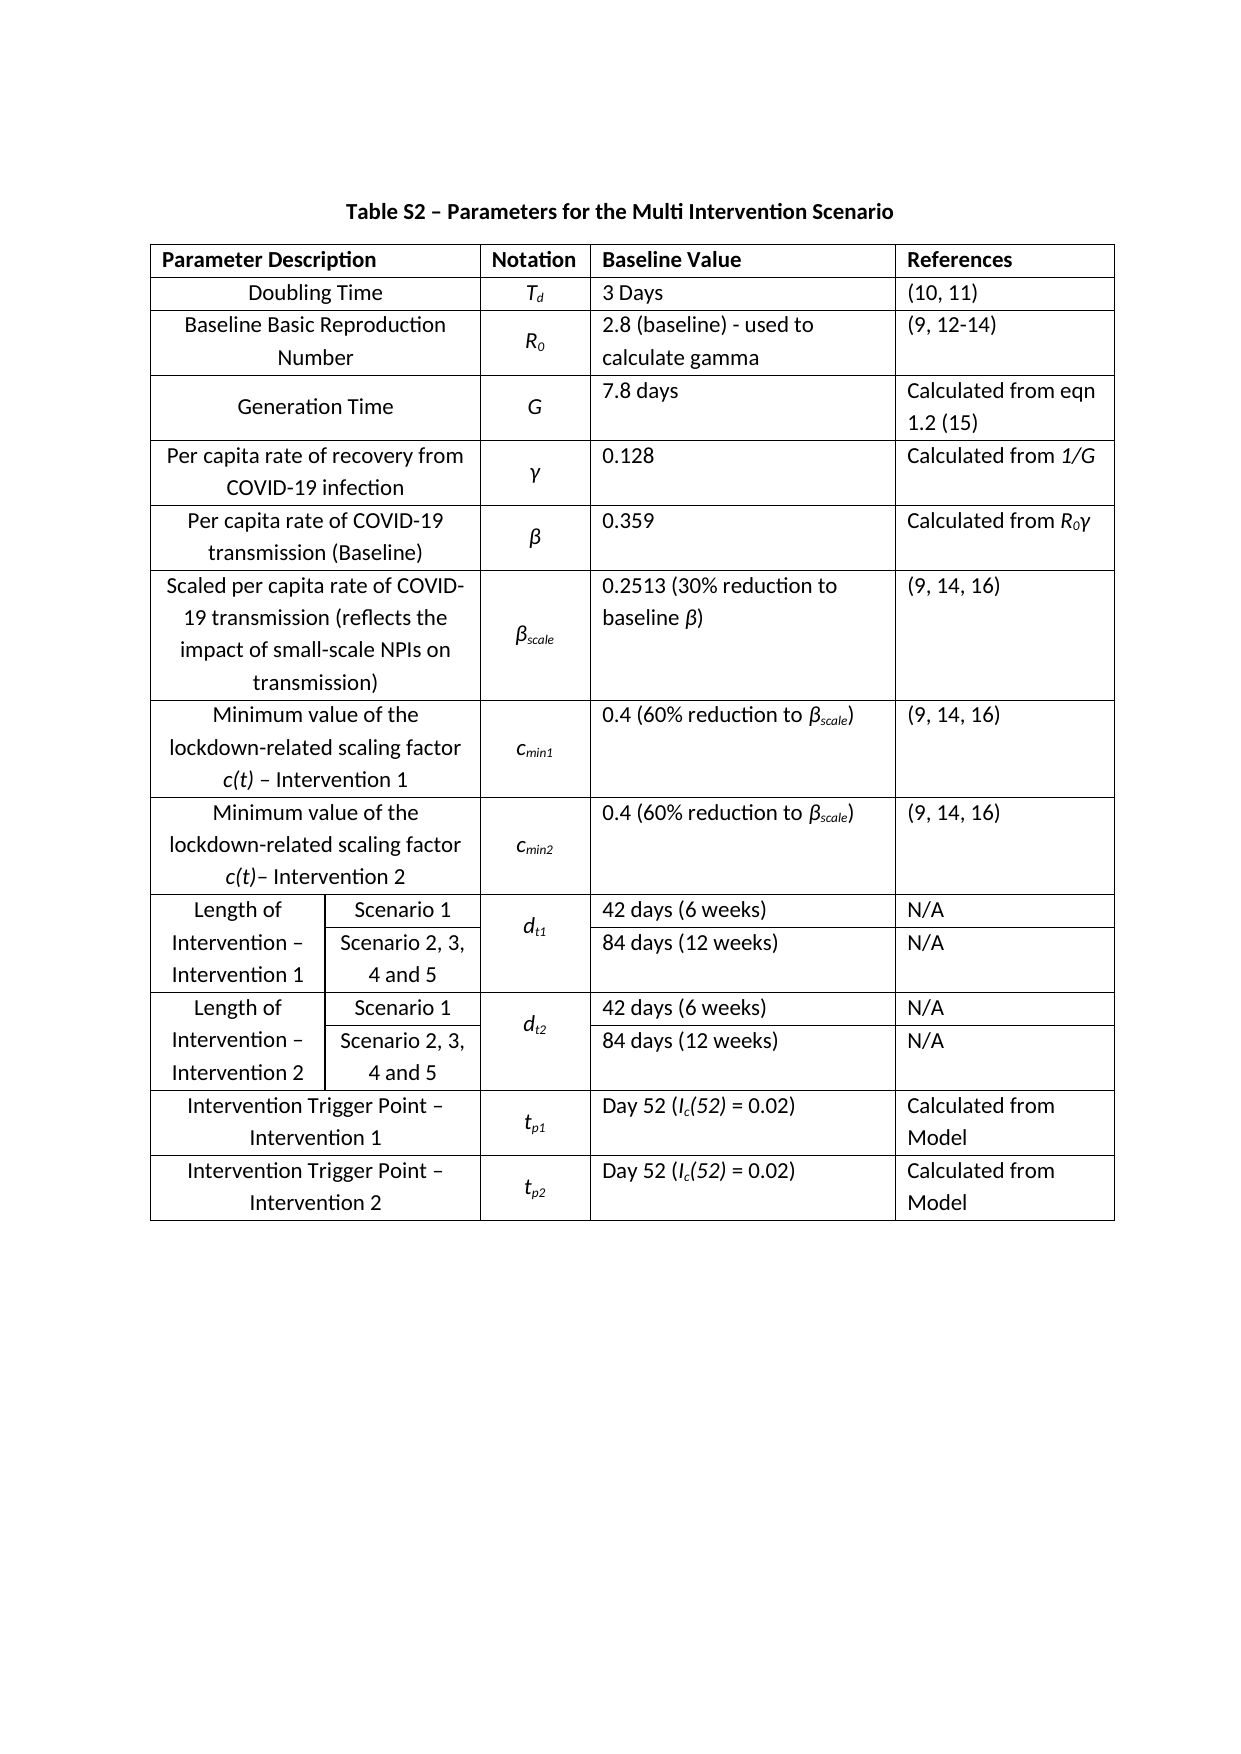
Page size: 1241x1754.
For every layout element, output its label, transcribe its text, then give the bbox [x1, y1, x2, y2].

table_cell 2.8 (baseline) - used to calculate gamma [591, 311, 895, 375]
table_cell dt1 [481, 895, 590, 992]
table_cell Intervention Trigger Point – Intervention 2 [151, 1156, 480, 1220]
table_cell 42 days (6 weeks) [591, 895, 895, 927]
table_cell 42 days (6 weeks) [591, 993, 895, 1025]
table_cell Baseline Basic Reproduction Number [151, 311, 480, 375]
table_cell Day 52 (Ic(52) = 0.02) [591, 1156, 895, 1220]
table_cell (9, 12-14) [896, 311, 1114, 375]
table_header Notation [481, 245, 590, 277]
table_cell R0 [481, 311, 590, 375]
table_cell Scenario 2, 3, 4 and 5 [326, 1026, 480, 1090]
table_cell tp2 [481, 1156, 590, 1220]
table_cell 7.8 days [591, 376, 895, 440]
table_cell 0.359 [591, 506, 895, 570]
table_cell G [481, 376, 590, 440]
table_cell Td [481, 278, 590, 309]
table_cell Length of Intervention – Intervention 2 [151, 993, 324, 1090]
table_cell cmin2 [481, 798, 590, 894]
table_cell 0.2513 (30% reduction to baseline β) [591, 571, 895, 699]
table_cell Calculated from 1/G [896, 441, 1114, 505]
table_cell 0.4 (60% reduction to βscale) [591, 701, 895, 797]
table_cell β [481, 506, 590, 570]
table_cell Calculated from Model [896, 1091, 1114, 1155]
table_cell Scenario 1 [326, 993, 480, 1025]
table_cell Calculated from eqn 1.2 (15) [896, 376, 1114, 440]
table_cell Doubling Time [151, 278, 480, 309]
table_cell N/A [896, 928, 1114, 992]
table_cell 0.128 [591, 441, 895, 505]
table_cell Scaled per capita rate of COVID-19 transmission (reflects the impact of small-scale NPIs on transmission) [151, 571, 480, 699]
table_cell Generation Time [151, 376, 480, 440]
table_cell Minimum value of the lockdown-related scaling factor c(t) – Intervention 1 [151, 701, 480, 797]
table_cell 84 days (12 weeks) [591, 1026, 895, 1090]
table_cell Calculated from R0γ [896, 506, 1114, 570]
table_cell Length of Intervention – Intervention 1 [151, 895, 324, 992]
table_cell (9, 14, 16) [896, 701, 1114, 797]
table_cell Per capita rate of COVID-19 transmission (Baseline) [151, 506, 480, 570]
table_cell γ [481, 441, 590, 505]
table_cell N/A [896, 993, 1114, 1025]
table_cell Per capita rate of recovery from COVID-19 infection [151, 441, 480, 505]
table_cell Minimum value of the lockdown-related scaling factor c(t)– Intervention 2 [151, 798, 480, 894]
table_cell (9, 14, 16) [896, 571, 1114, 699]
table_cell Intervention Trigger Point – Intervention 1 [151, 1091, 480, 1155]
table_cell Scenario 1 [326, 895, 480, 927]
table_cell 0.4 (60% reduction to βscale) [591, 798, 895, 894]
table_cell Day 52 (Ic(52) = 0.02) [591, 1091, 895, 1155]
table_header Baseline Value [591, 245, 895, 277]
table_cell Scenario 2, 3, 4 and 5 [326, 928, 480, 992]
table_cell N/A [896, 1026, 1114, 1090]
table_cell dt2 [481, 993, 590, 1090]
table_cell Calculated from Model [896, 1156, 1114, 1220]
table_cell N/A [896, 895, 1114, 927]
table_cell βscale [481, 571, 590, 699]
table_cell 84 days (12 weeks) [591, 928, 895, 992]
table_cell cmin1 [481, 701, 590, 797]
table_cell (10, 11) [896, 278, 1114, 309]
table_cell (9, 14, 16) [896, 798, 1114, 894]
table_header Parameter Description [151, 245, 480, 277]
table_cell 3 Days [591, 278, 895, 309]
text Table S2 – Parameters for the Multi Intervention Scenario [150, 197, 1090, 225]
table_cell tp1 [481, 1091, 590, 1155]
table_header References [896, 245, 1114, 277]
